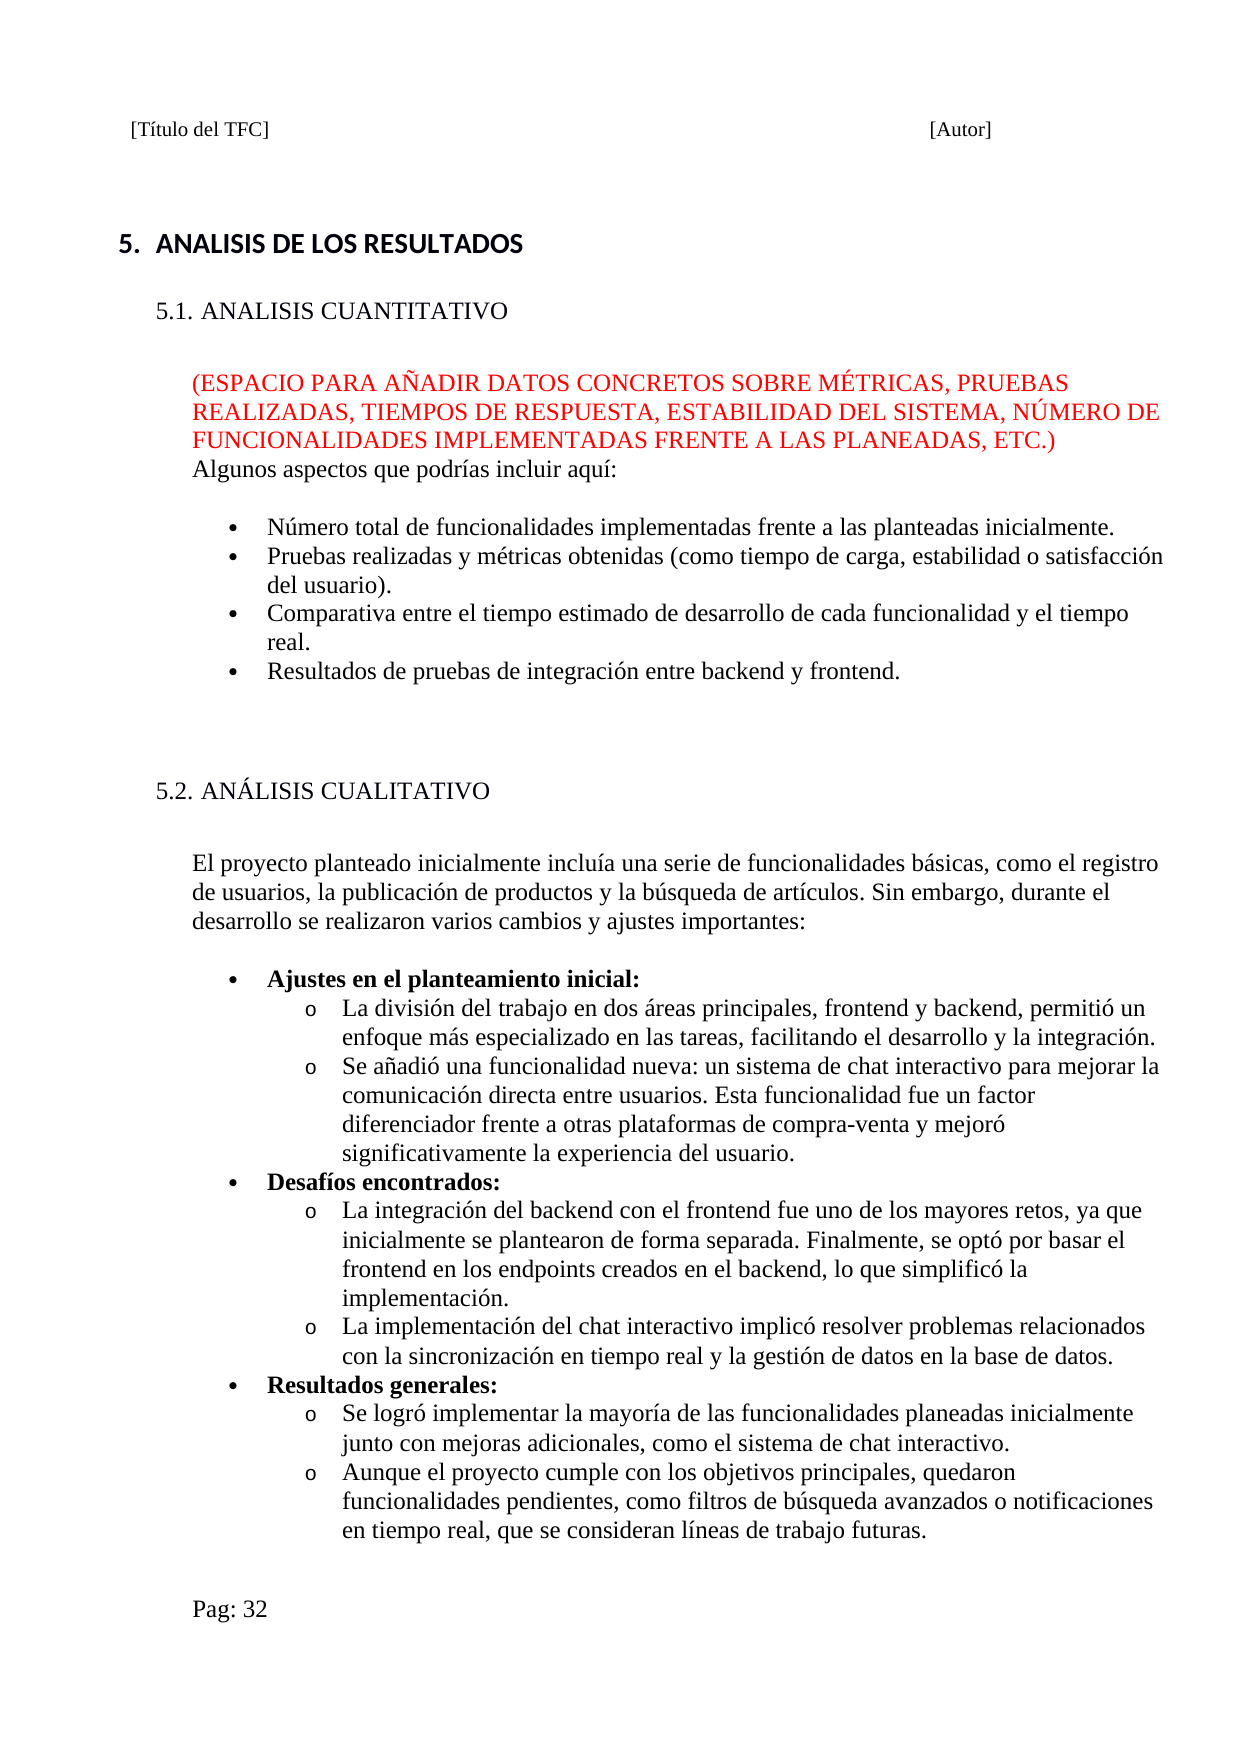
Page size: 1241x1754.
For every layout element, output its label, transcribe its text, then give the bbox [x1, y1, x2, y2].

list La implementación del chat interactivo implicó resolver problemas relacionados con la sincronización en tiempo real y la gestión de datos en la base de datos. [304, 1311, 1167, 1370]
list Se añadió una funcionalidad nueva: un sistema de chat interactivo para mejorar la comunicación directa entre usuarios. Esta funcionalidad fue un factor diferenciador frente a otras plataformas de compra-venta y mejoró significativamente la experiencia del usuario. [304, 1051, 1167, 1167]
list Número total de funcionalidades implementadas frente a las planteadas inicialmente. [229, 512, 1167, 541]
list Aunque el proyecto cumple con los objetivos principales, quedaron funcionalidades pendientes, como filtros de búsqueda avanzados o notificaciones en tiempo real, que se consideran líneas de trabajo futuras. [304, 1457, 1167, 1544]
list Resultados generales: [229, 1370, 1167, 1398]
list Comparativa entre el tiempo estimado de desarrollo de cada funcionalidad y el tiempo real. [229, 598, 1167, 656]
subtitle ANALISIS CUANTITATIVO [156, 296, 1167, 324]
text El proyecto planteado inicialmente incluía una serie de funcionalidades básicas, como el registro de usuarios, la publicación de productos y la búsqueda de artículos. Sin embargo, durante el desarrollo se realizaron varios cambios y ajustes importantes: [192, 848, 1167, 935]
text (ESPACIO PARA AÑADIR DATOS CONCRETOS SOBRE MÉTRICAS, PRUEBAS REALIZADAS, TIEMPOS DE RESPUESTA, ESTABILIDAD DEL SISTEMA, NÚMERO DE FUNCIONALIDADES IMPLEMENTADAS FRENTE A LAS PLANEADAS, ETC.) Algunos aspectos que podrías incluir aquí: [192, 368, 1167, 483]
list Resultados de pruebas de integración entre backend y frontend. [229, 656, 1167, 685]
list Se logró implementar la mayoría de las funcionalidades planeadas inicialmente junto con mejoras adicionales, como el sistema de chat interactivo. [304, 1398, 1167, 1457]
list La división del trabajo en dos áreas principales, frontend y backend, permitió un enfoque más especializado en las tareas, facilitando el desarrollo y la integración. [304, 993, 1167, 1051]
subtitle ANÁLISIS CUALITATIVO [156, 776, 1167, 805]
list Desafíos encontrados: [229, 1167, 1167, 1196]
list La integración del backend con el frontend fue uno de los mayores retos, ya que inicialmente se plantearon de forma separada. Finalmente, se optó por basar el frontend en los endpoints creados en el backend, lo que simplificó la implementación. [304, 1196, 1167, 1311]
list Ajustes en el planteamiento inicial: [229, 964, 1167, 993]
list Pruebas realizadas y métricas obtenidas (como tiempo de carga, estabilidad o satisfacción del usuario). [229, 541, 1167, 598]
subtitle ANALISIS DE LOS RESULTADOS [118, 226, 1167, 261]
